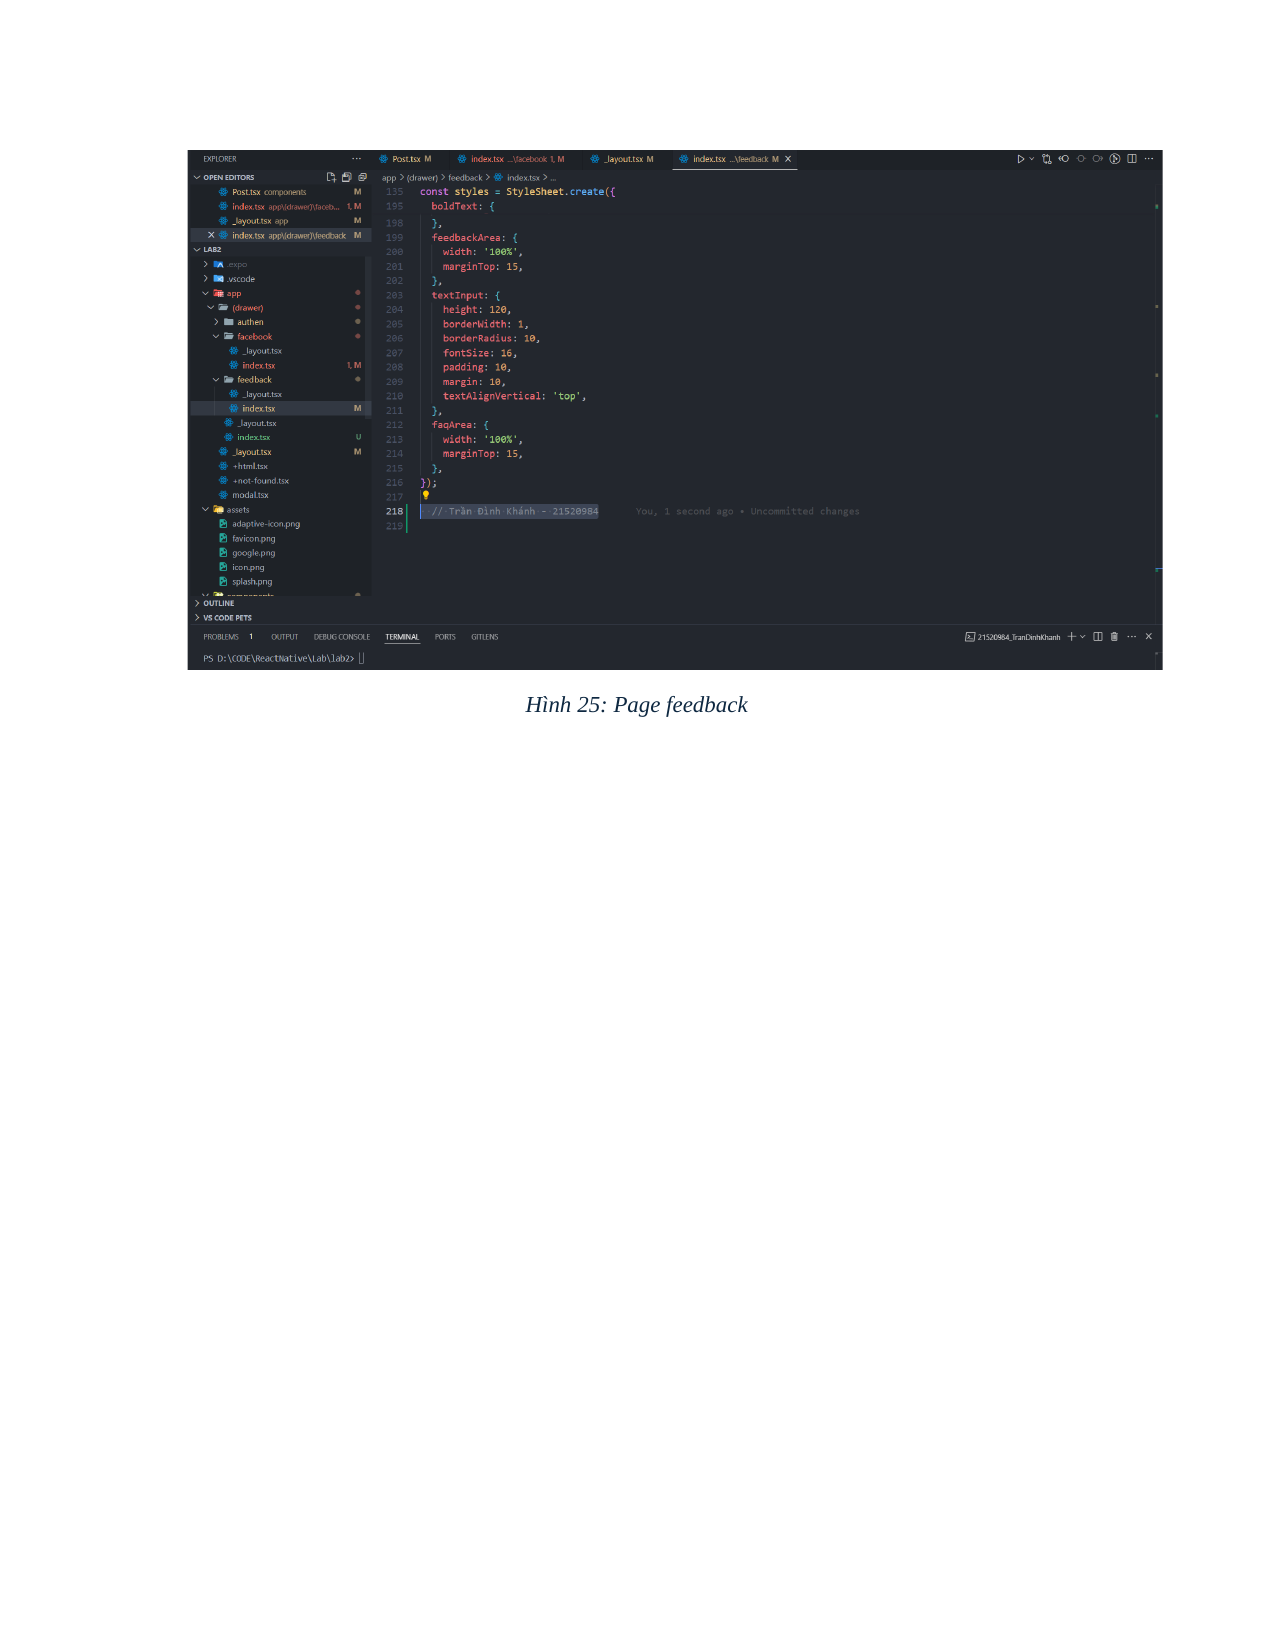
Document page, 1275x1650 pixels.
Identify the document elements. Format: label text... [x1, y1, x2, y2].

picture [187, 150, 1163, 670]
